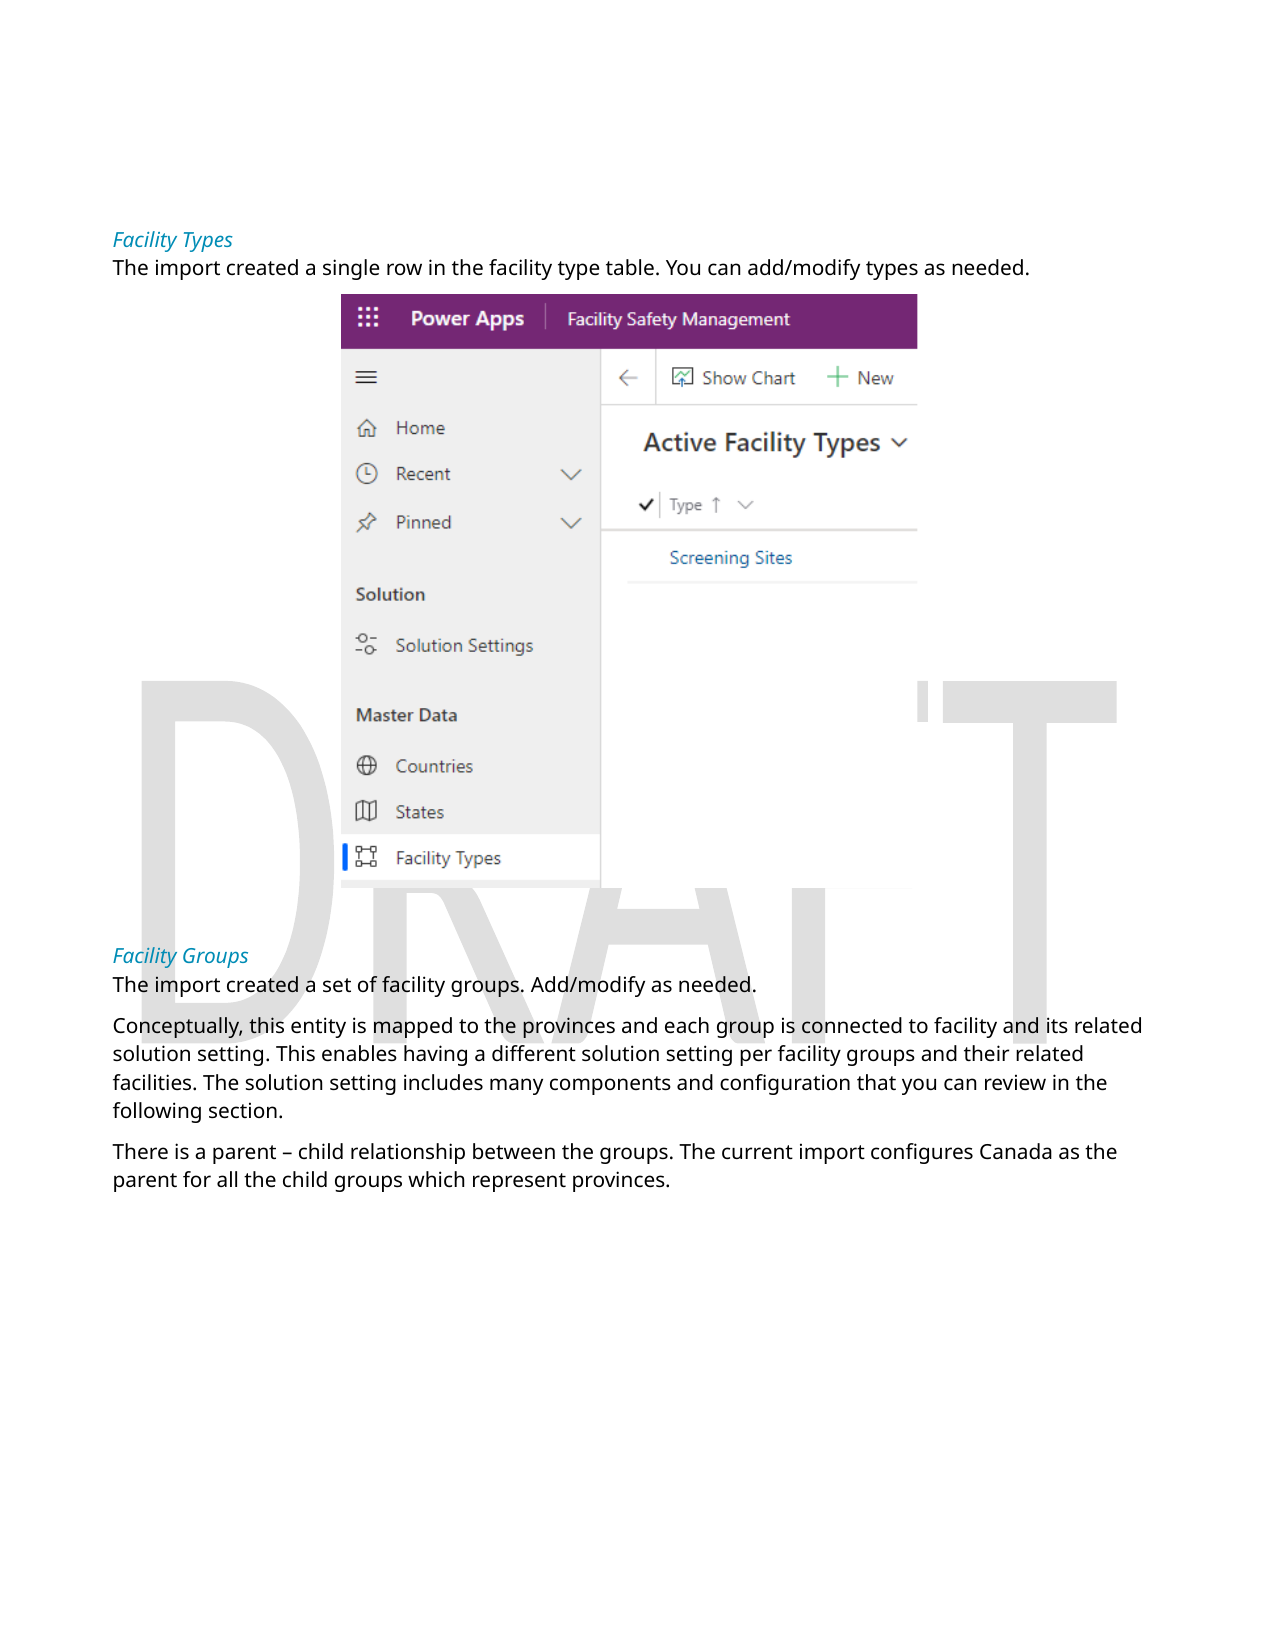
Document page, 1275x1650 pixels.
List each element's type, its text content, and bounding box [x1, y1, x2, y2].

subtitle Facility Types [112, 225, 1146, 253]
text The import created a set of facility groups. Add/modify as needed. [112, 970, 1146, 998]
text The import created a single row in the facility type table. You can add/modify types as needed. [112, 253, 1146, 282]
text There is a parent – child relationship between the groups. The current import configures Canada as the parent for all the child groups which represent provinces. [112, 1137, 1146, 1194]
subtitle Facility Groups [112, 941, 1146, 970]
picture [341, 294, 918, 888]
text Conceptually, this entity is mapped to the provinces and each group is connected to facility and its related solution setting. This enables having a different solution setting per facility groups and their related facilities. The solution setting includes many components and configuration that you can review in the following section. [112, 1011, 1146, 1124]
